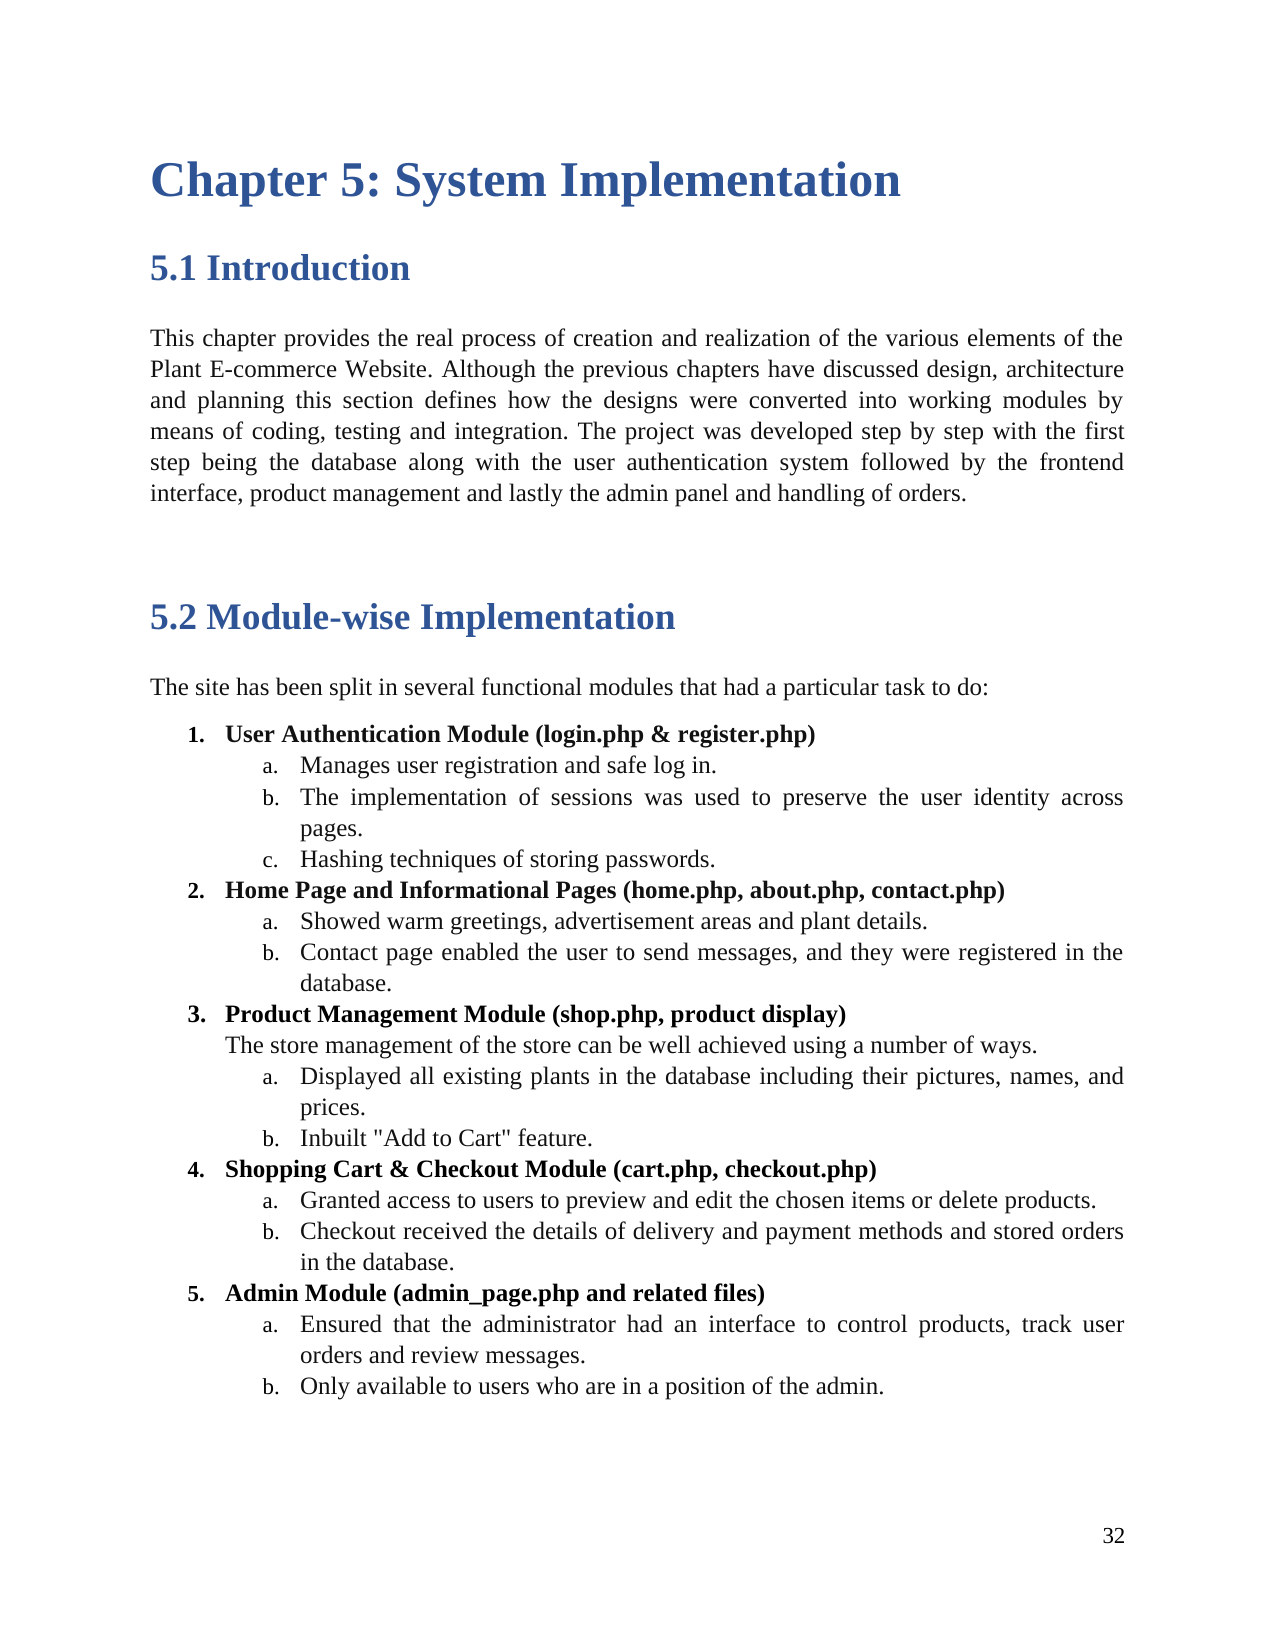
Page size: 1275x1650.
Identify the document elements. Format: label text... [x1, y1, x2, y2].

list Hashing techniques of storing passwords. [262, 844, 1125, 872]
list The store management of the store can be well achieved using a number of ways. [225, 1030, 1125, 1059]
list Granted access to users to preview and edit the chosen items or delete products. [262, 1185, 1125, 1214]
list Home Page and Informational Pages (home.php, about.php, contact.php) [187, 875, 1125, 903]
list Inbuilt "Add to Cart" feature. [262, 1123, 1125, 1152]
list Only available to users who are in a position of the admin. [262, 1371, 1125, 1400]
list Product Management Module (shop.php, product display) [187, 999, 1125, 1028]
list Ensured that the administrator had an interface to control products, track user orders and review messages. [262, 1309, 1125, 1369]
list The implementation of sessions was used to preserve the user identity across pages. [262, 782, 1125, 841]
subtitle 5.1 Introduction [150, 246, 1125, 289]
subtitle Chapter 5: System Implementation [150, 150, 1125, 207]
list Shopping Cart & Checkout Module (cart.php, checkout.php) [187, 1154, 1125, 1183]
list Manages user registration and safe log in. [262, 751, 1125, 779]
list Contact page enabled the user to send messages, and they were registered in the database. [262, 937, 1125, 997]
list Admin Module (admin_page.php and related files) [187, 1278, 1125, 1307]
text This chapter provides the real process of creation and realization of the various elements of the Plant E-commerce Website. Although the previous chapters have discussed design, architecture and planning this section defines how the designs were converted into working modules by means of coding, testing and integration. The project was developed step by step with the first step being the database along with the user authentication system followed by the frontend interface, product management and lastly the admin panel and handling of orders. [150, 323, 1125, 507]
list Checkout received the details of delivery and payment methods and stored orders in the database. [262, 1216, 1125, 1276]
list User Authentication Module (login.php & register.php) [187, 719, 1125, 748]
text The site has been split in several functional modules that had a particular task to do: [150, 672, 1125, 701]
subtitle 5.2 Module-wise Implementation [150, 594, 1125, 637]
list Showed warm greetings, advertisement areas and plant details. [262, 906, 1125, 934]
list Displayed all existing plants in the database including their pictures, names, and prices. [262, 1061, 1125, 1121]
